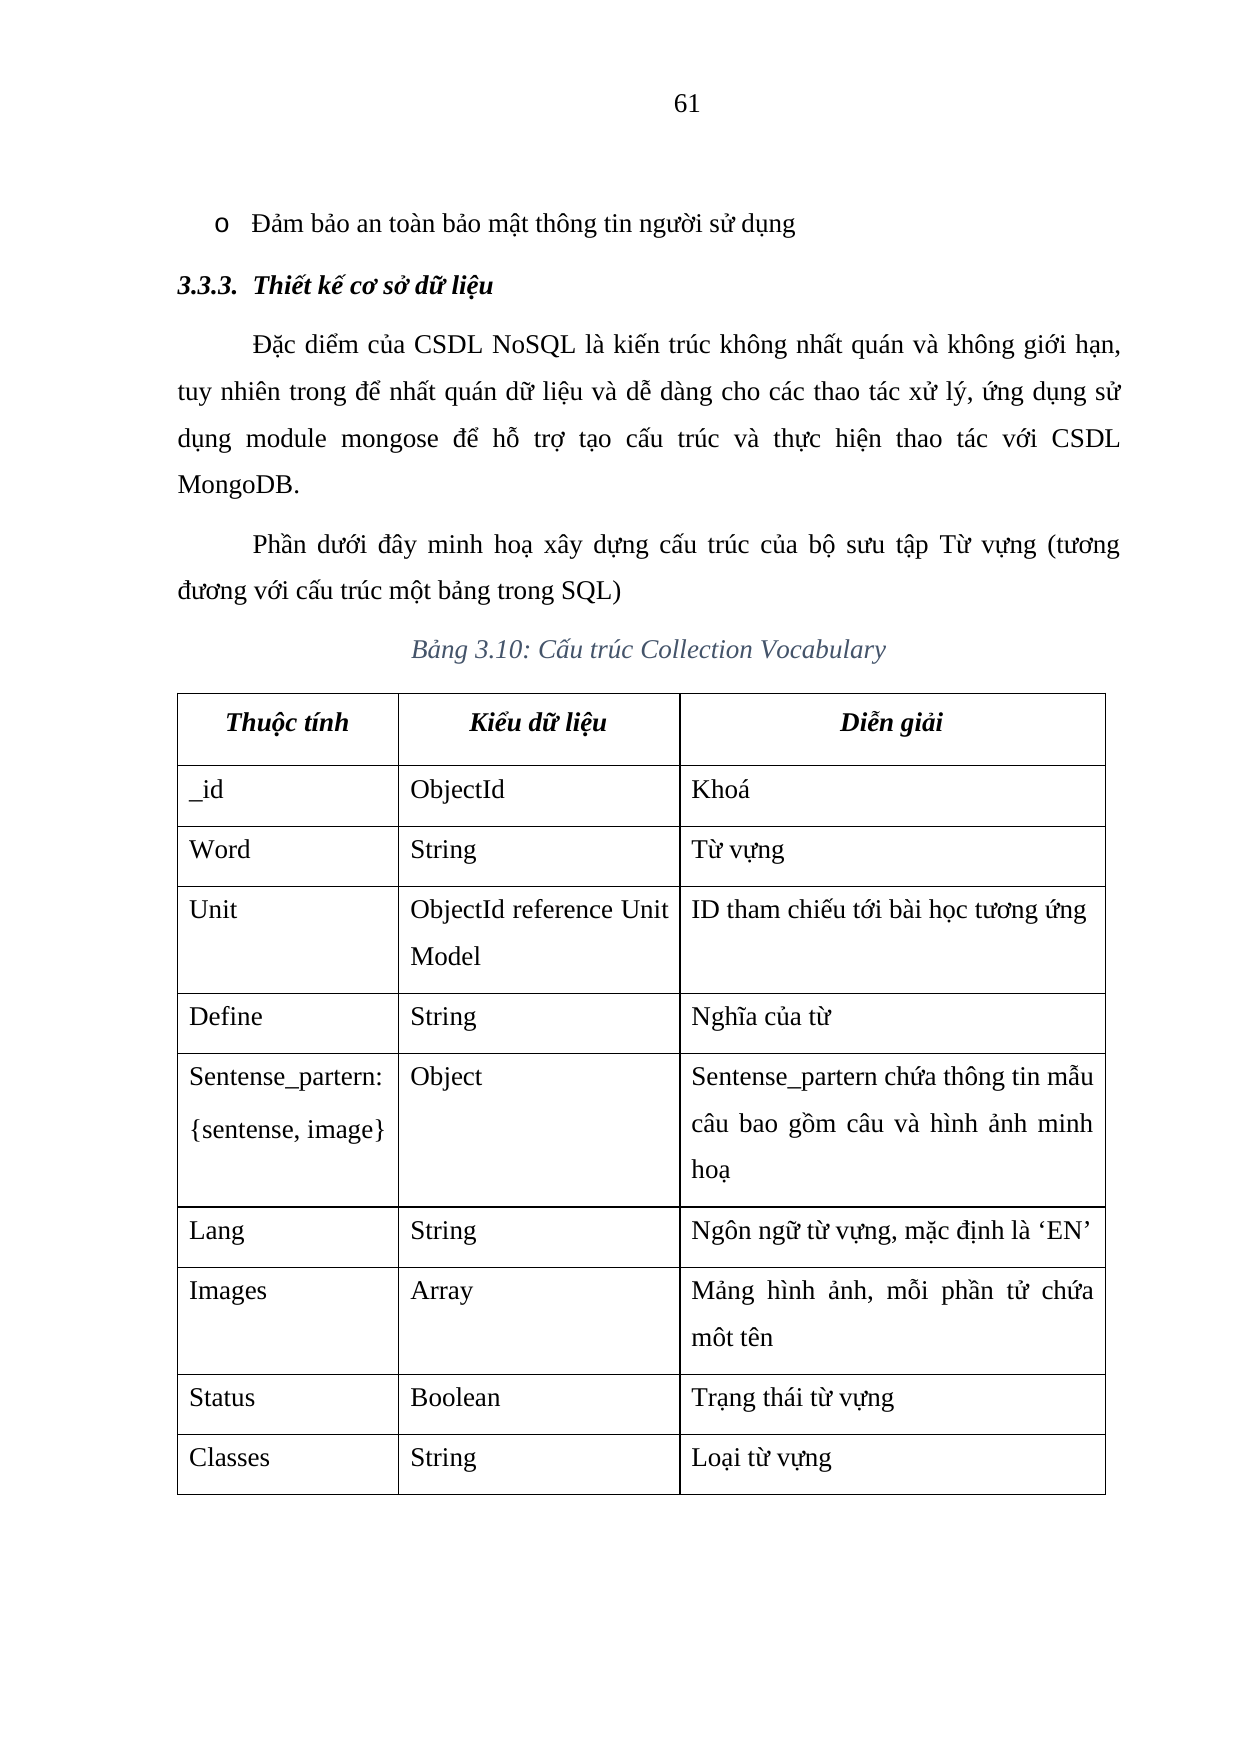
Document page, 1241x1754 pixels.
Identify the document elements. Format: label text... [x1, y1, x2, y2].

table_cell ObjectId [399, 766, 679, 826]
table_cell Trạng thái từ vựng [681, 1375, 1105, 1434]
text Phần dưới đây minh hoạ xây dựng cấu trúc của bộ sưu tập Từ vựng (tương đương với cấu trúc một bảng trong SQL) [177, 528, 1122, 606]
table_cell String [399, 1208, 679, 1267]
table_header Diễn giải [681, 694, 1105, 765]
table_cell Ngôn ngữ từ vựng, mặc định là ‘EN’ [681, 1208, 1105, 1267]
table_cell Images [178, 1268, 398, 1373]
table_cell Nghĩa của từ [681, 994, 1105, 1053]
table_cell String [399, 1435, 679, 1494]
table_cell Sentense_partern chứa thông tin mẫu câu bao gồm câu và hình ảnh minh hoạ [681, 1054, 1105, 1206]
table_cell String [399, 827, 679, 886]
table_cell Array [399, 1268, 679, 1373]
table_cell String [399, 994, 679, 1053]
table_cell _id [178, 766, 398, 826]
table_cell Define [178, 994, 398, 1053]
table_cell Boolean [399, 1375, 679, 1434]
table_cell Khoá [681, 766, 1105, 826]
table_header Kiểu dữ liệu [399, 694, 679, 765]
table_cell Word [178, 827, 398, 886]
table_cell ID tham chiếu tới bài học tương ứng [681, 887, 1105, 993]
table_cell Status [178, 1375, 398, 1434]
table_cell Từ vựng [681, 827, 1105, 886]
table_cell Object [399, 1054, 679, 1206]
table_header Thuộc tính [178, 694, 398, 765]
table_cell ObjectId reference Unit Model [399, 887, 679, 993]
table_cell Loại từ vựng [681, 1435, 1105, 1494]
list Đảm bảo an toàn bảo mật thông tin người sử dụng [214, 207, 1122, 240]
table_cell Unit [178, 887, 398, 993]
table_cell Sentense_partern: {sentense, image} [178, 1054, 398, 1206]
table_cell Mảng hình ảnh, mỗi phần tử chứa môt tên [681, 1268, 1105, 1373]
subtitle Thiết kế cơ sở dữ liệu [177, 269, 1122, 301]
table_cell Classes [178, 1435, 398, 1494]
table_cell Lang [178, 1208, 398, 1267]
text Đặc diểm của CSDL NoSQL là kiến trúc không nhất quán và không giới hạn, tuy nhiên trong để nhất quán dữ liệu và dễ dàng cho các thao tác xử lý, ứng dụng sử dụng module mongose để hỗ trợ tạo cấu trúc và thực hiện thao tác với CSDL MongoDB. [177, 328, 1122, 500]
